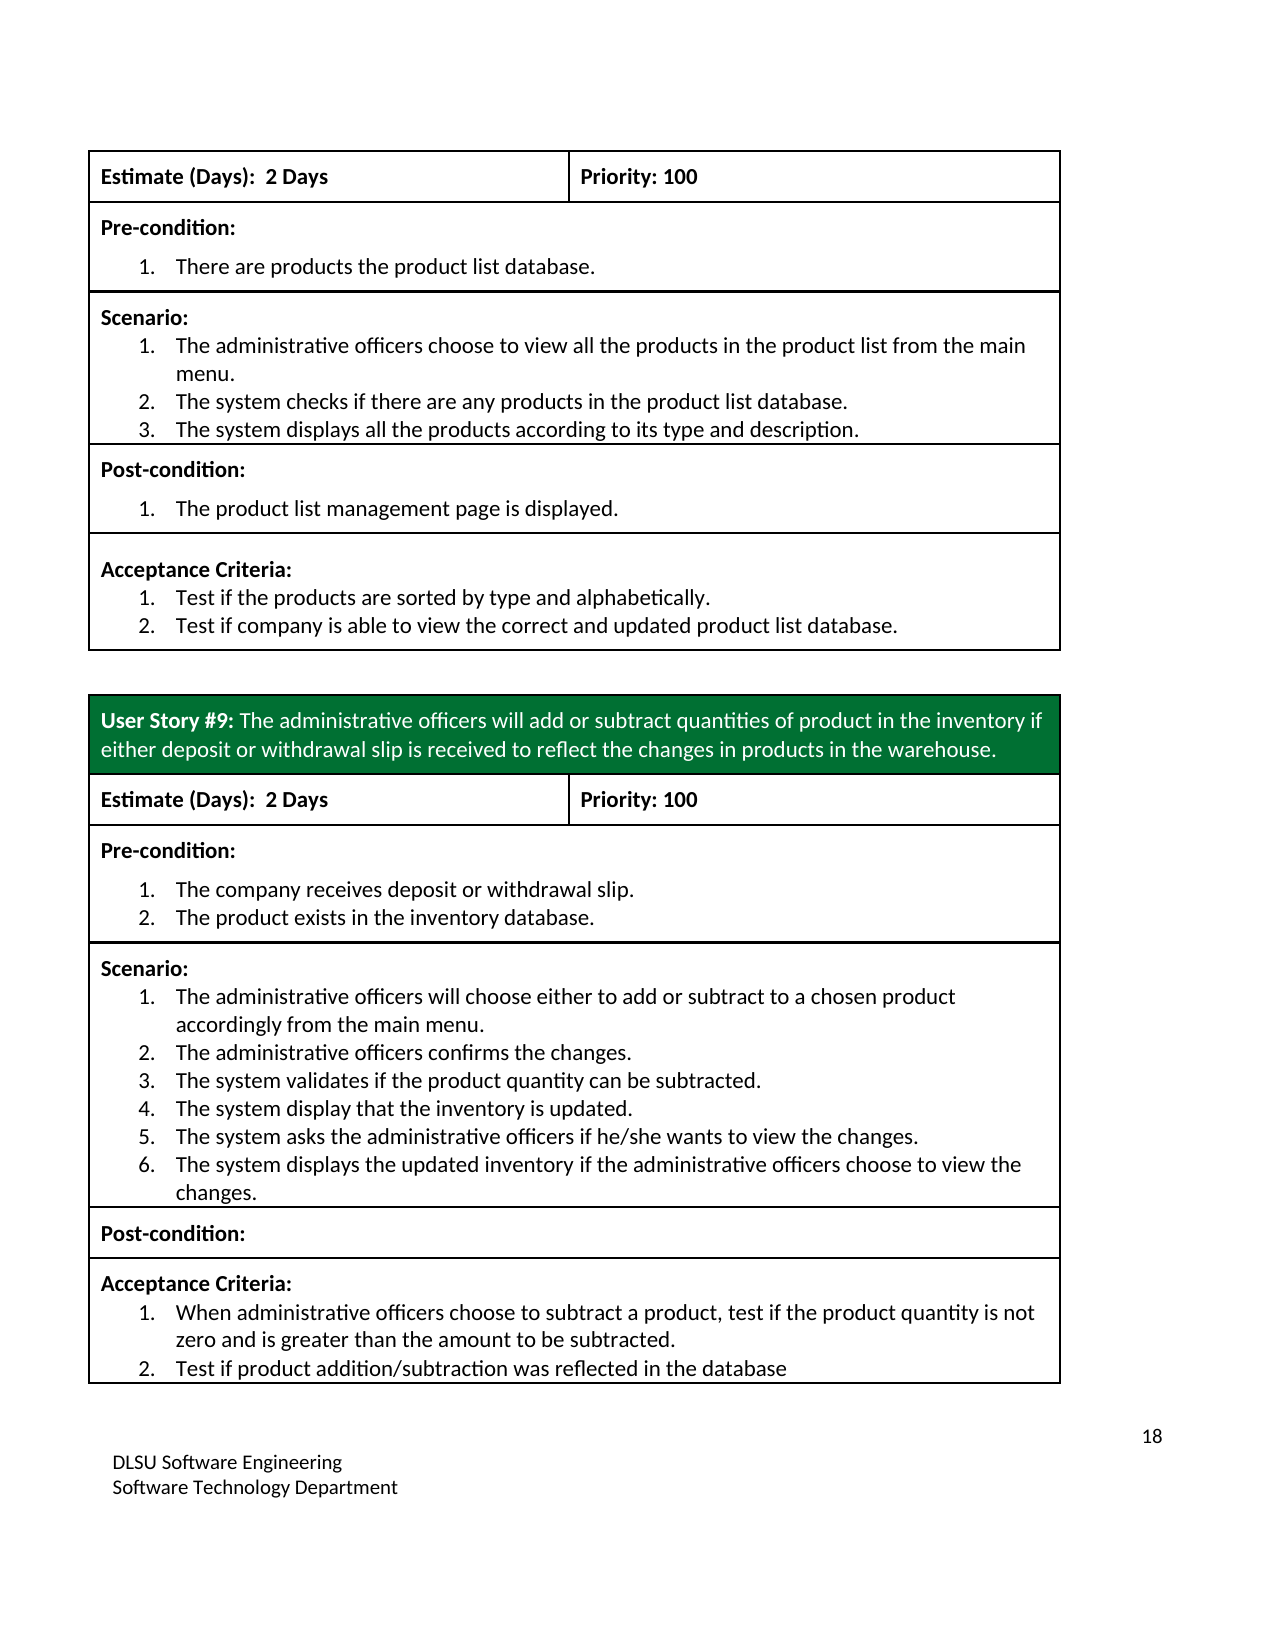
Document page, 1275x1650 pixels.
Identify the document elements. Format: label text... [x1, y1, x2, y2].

table_cell Priority: 100 [570, 152, 1059, 201]
table_cell Acceptance Criteria: When administrative officers choose to subtract a product, test if the product quantity is not zero and is greater than the amount to be subtracted. Test if product addition/subtraction was reflected in the database [90, 1259, 1059, 1382]
table_cell Priority: 100 [570, 775, 1059, 824]
table_cell Scenario: The administrative officers will choose either to add or subtract to a chosen product accordingly from the main menu. The administrative officers confirms the changes. The system validates if the product quantity can be subtracted. The system display that the inventory is updated. The system asks the administrative officers if he/she wants to view the changes. The system displays the updated inventory if the administrative officers choose to view the changes. [90, 944, 1059, 1206]
table_cell Acceptance Criteria: Test if the products are sorted by type and alphabetically. Test if company is able to view the correct and updated product list database. [90, 534, 1059, 649]
table_cell Pre-condition: There are products the product list database. [90, 203, 1059, 290]
table_cell Pre-condition: The company receives deposit or withdrawal slip. The product exists in the inventory database. [90, 826, 1059, 941]
table_cell Estimate (Days): 2 Days [90, 775, 568, 824]
table_header User Story #9: The administrative officers will add or subtract quantities of product in the inventory if either deposit or withdrawal slip is received to reflect the changes in products in the warehouse. [90, 696, 1059, 773]
table_cell Scenario: The administrative officers choose to view all the products in the product list from the main menu. The system checks if there are any products in the product list database. The system displays all the products according to its type and description. [90, 293, 1059, 443]
table_cell Post-condition: The product list management page is displayed. [90, 445, 1059, 532]
table_cell Estimate (Days): 2 Days [90, 152, 568, 201]
table_cell Post-condition: [90, 1208, 1059, 1257]
